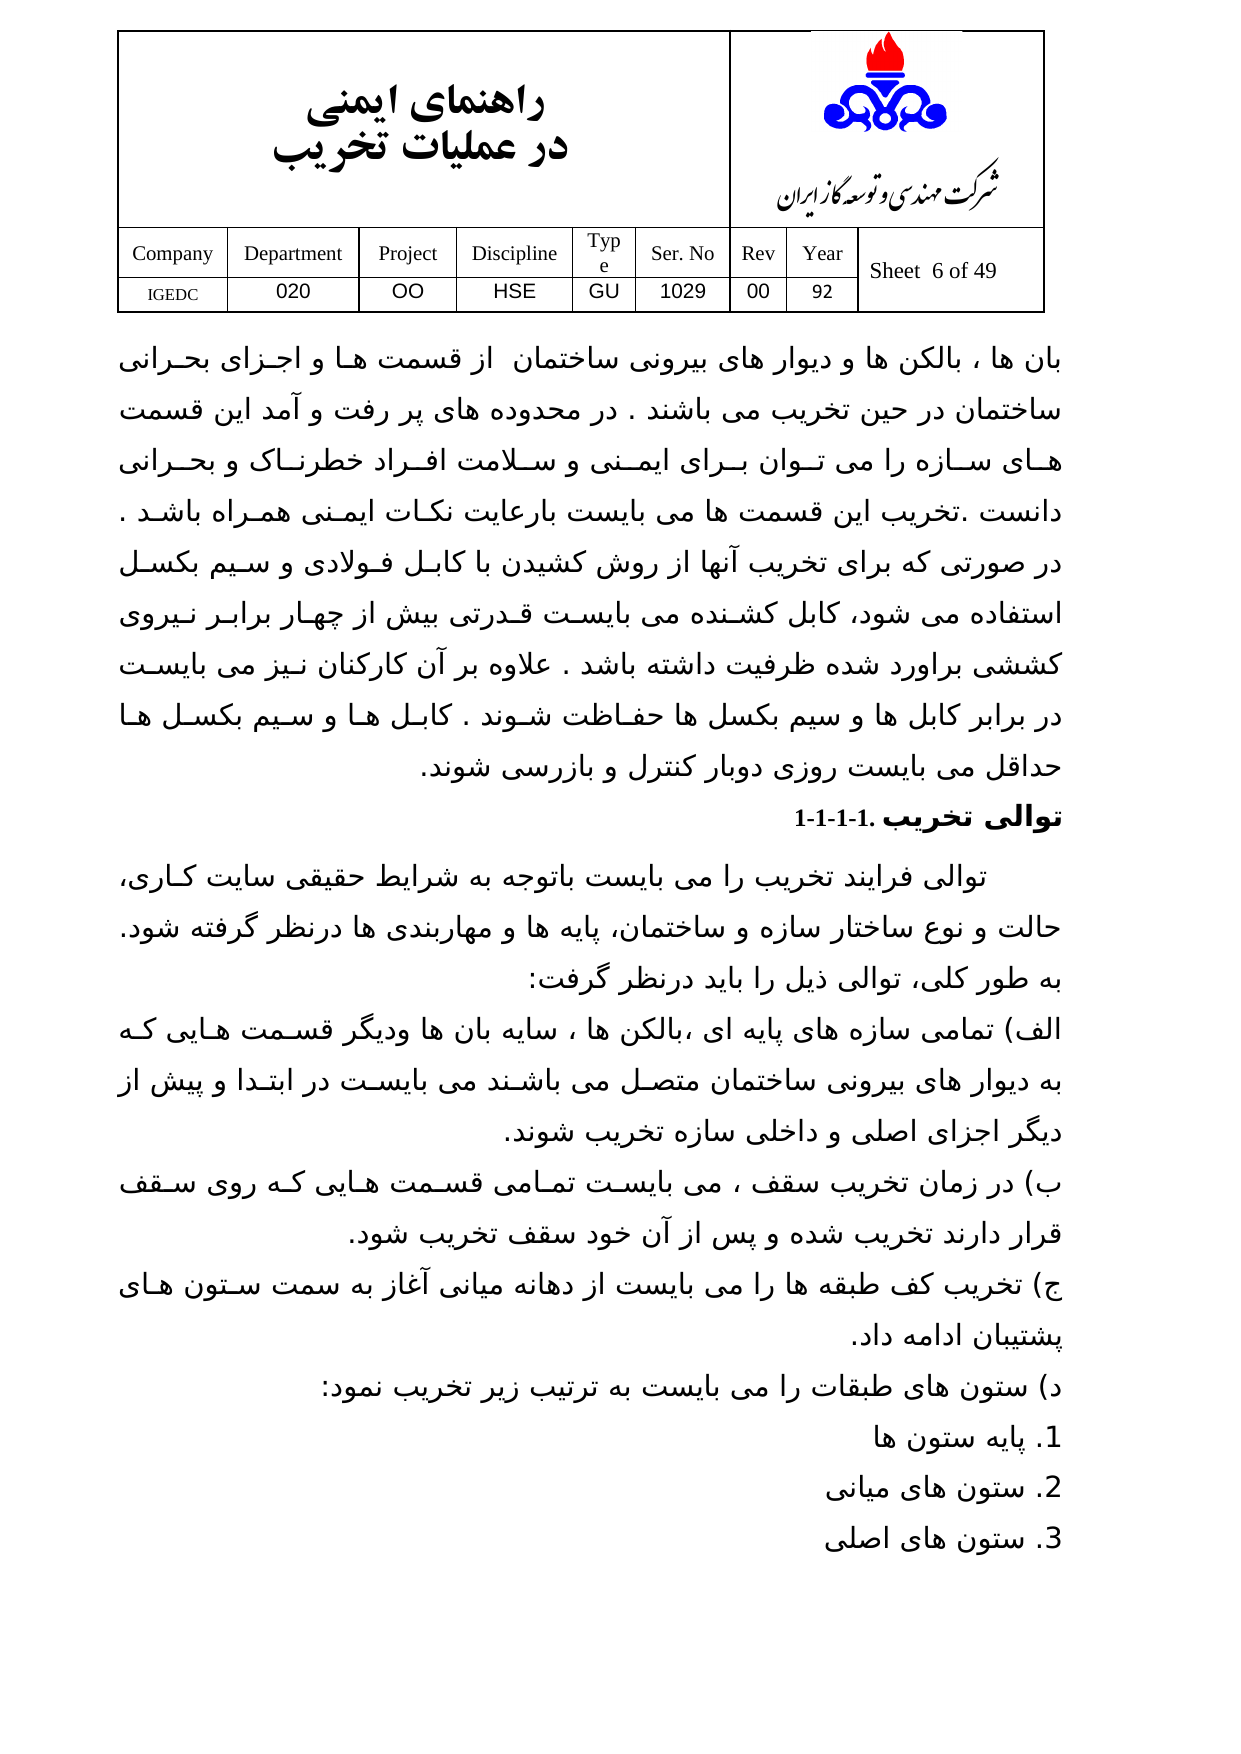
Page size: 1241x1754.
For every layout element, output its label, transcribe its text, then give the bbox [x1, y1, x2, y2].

text 2. ستون های میانی [118, 1471, 1063, 1505]
text 1. پایه ستون ها [118, 1420, 1063, 1454]
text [118, 341, 1063, 783]
picture [811, 31, 963, 132]
text د) ستون های طبقات را می بایست به ترتیب زیر تخریب نمود: [118, 1369, 1063, 1403]
text 3. ستون های اصلی [118, 1522, 1063, 1556]
text توالی فرایند تخریب را می بایست باتوجه به شرایط حقیقی سایت کاری، حالت و نوع ساختار سازه و ساختمان، پایه ها و مهاربندی ها درنظر گرفته شود. به طور کلی، توالی ذیل را باید درنظر گرفت: [118, 859, 1063, 995]
text ب) در زمان تخریب سقف ، می بایست تمامی قسمت هایی که روی سقف قرار دارند تخریب شده و پس از آن خود سقف تخریب شود. [118, 1165, 1063, 1250]
text ج) تخریب کف طبقه ها را می بایست از دهانه میانی آغاز به سمت ستون های پشتیبان ادامه داد. [118, 1267, 1063, 1352]
text 1-1-1-1. توالی تخریب [118, 800, 1063, 834]
text الف) تمامی سازه های پایه ای ،بالکن ها ، سایه بان ها ودیگر قسمت هایی که به دیوار های بیرونی ساختمان متصل می باشند می بایست در ابتدا و پیش از دیگر اجزای اصلی و داخلی سازه تخریب شوند. [118, 1012, 1063, 1148]
